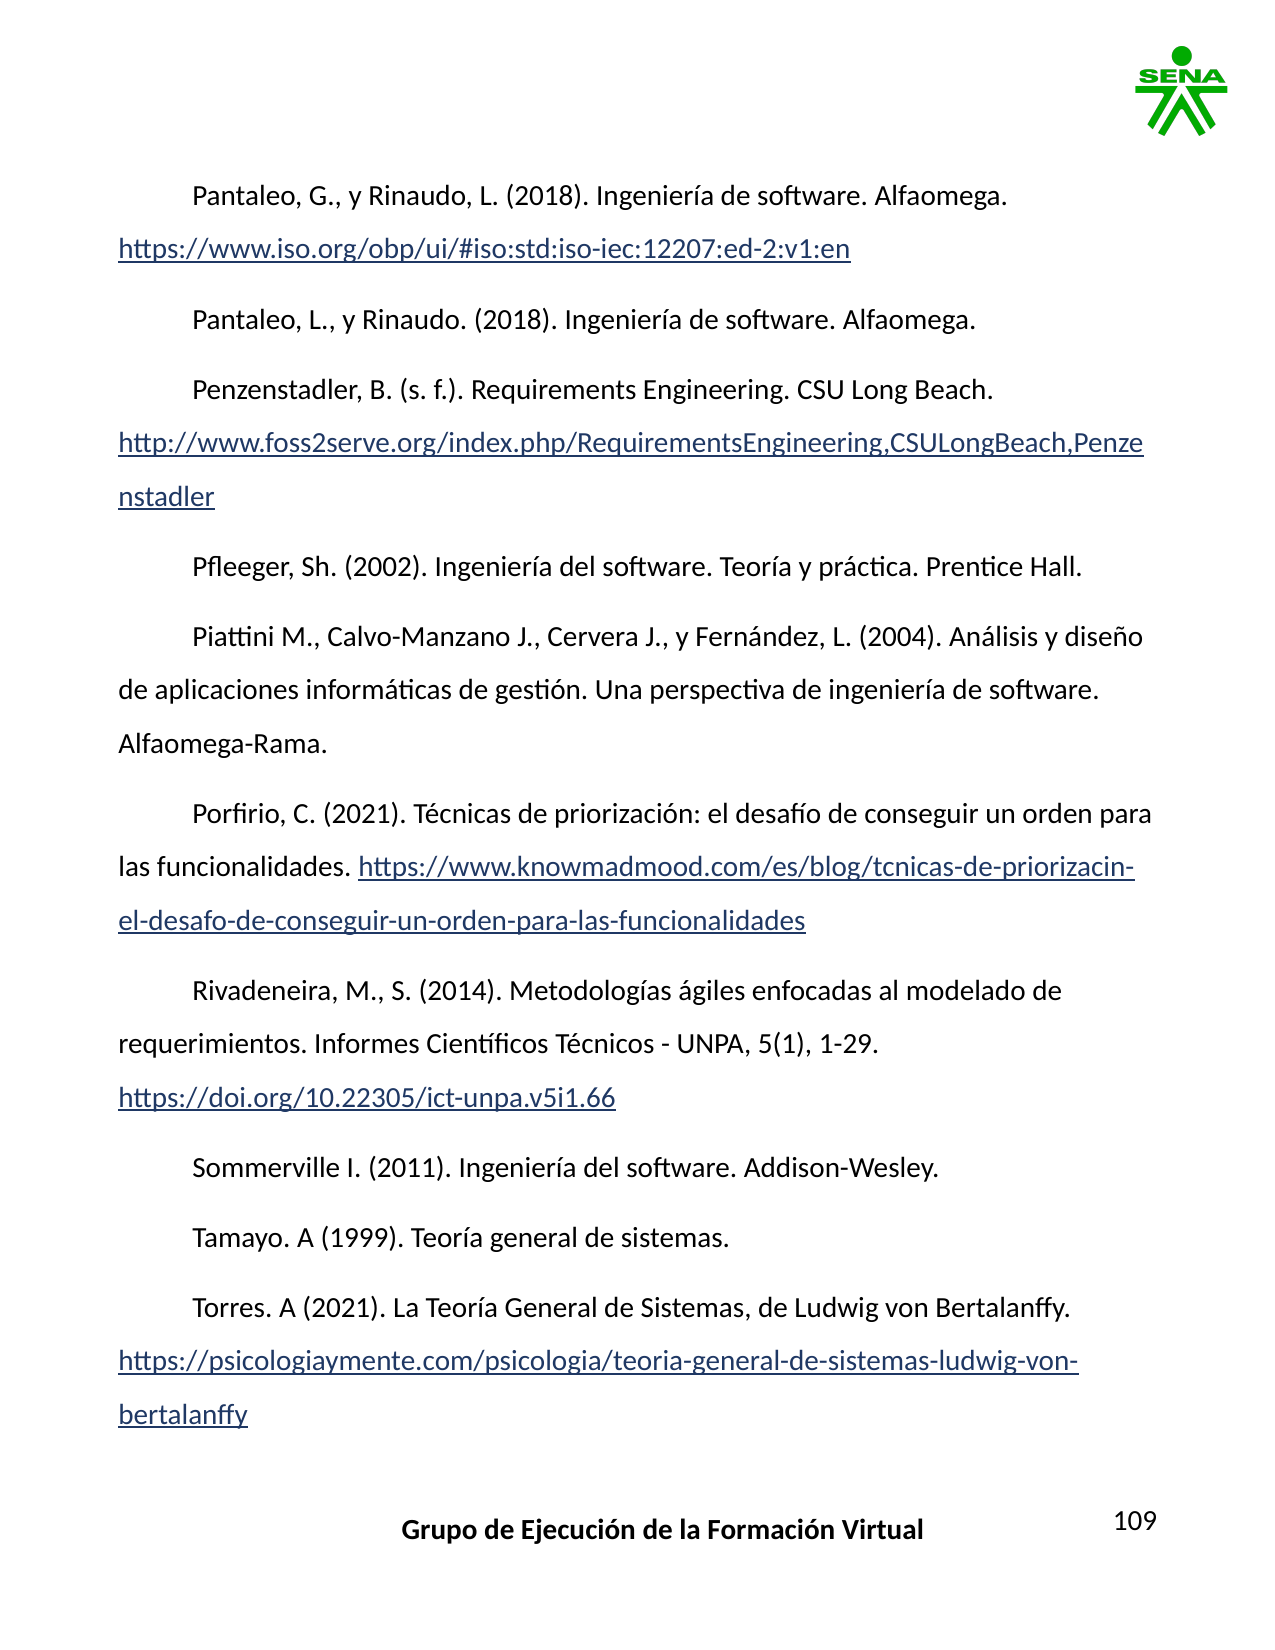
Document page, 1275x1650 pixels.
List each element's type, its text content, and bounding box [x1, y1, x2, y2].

text Sommerville I. (2011). Ingeniería del software. Addison-Wesley. [118, 1149, 1157, 1184]
text Tamayo. A (1999). Teoría general de sistemas. [118, 1219, 1157, 1254]
text Torres. A (2021). La Teoría General de Sistemas, de Ludwig von Bertalanffy. https://psicologiaymente.com/psicologia/teoria-general-de-sistemas-ludwig-von-bertalanffy [118, 1289, 1157, 1432]
text Pantaleo, G., y Rinaudo, L. (2018). Ingeniería de software. Alfaomega. https://www.iso.org/obp/ui/#iso:std:iso-iec:12207:ed-2:v1:en [118, 177, 1157, 266]
text Penzenstadler, B. (s. f.). Requirements Engineering. CSU Long Beach. http://www.foss2serve.org/index.php/RequirementsEngineering,CSULongBeach,Penzenstadler [118, 371, 1157, 513]
text Pantaleo, L., y Rinaudo. (2018). Ingeniería de software. Alfaomega. [118, 301, 1157, 336]
text Porfirio, C. (2021). Técnicas de priorización: el desafío de conseguir un orden para las funcionalidades. https://www.knowmadmood.com/es/blog/tcnicas-de-priorizacin-el-desafo-de-conseguir-un-orden-para-las-funcionalidades [118, 795, 1157, 937]
picture [1135, 46, 1228, 136]
text Rivadeneira, M., S. (2014). Metodologías ágiles enfocadas al modelado de requerimientos. Informes Científicos Técnicos - UNPA, 5(1), 1-29. https://doi.org/10.22305/ict-unpa.v5i1.66 [118, 972, 1157, 1114]
text Piattini M., Calvo-Manzano J., Cervera J., y Fernández, L. (2004). Análisis y diseño de aplicaciones informáticas de gestión. Una perspectiva de ingeniería de software. Alfaomega-Rama. [118, 618, 1157, 760]
text Pfleeger, Sh. (2002). Ingeniería del software. Teoría y práctica. Prentice Hall. [118, 548, 1157, 583]
